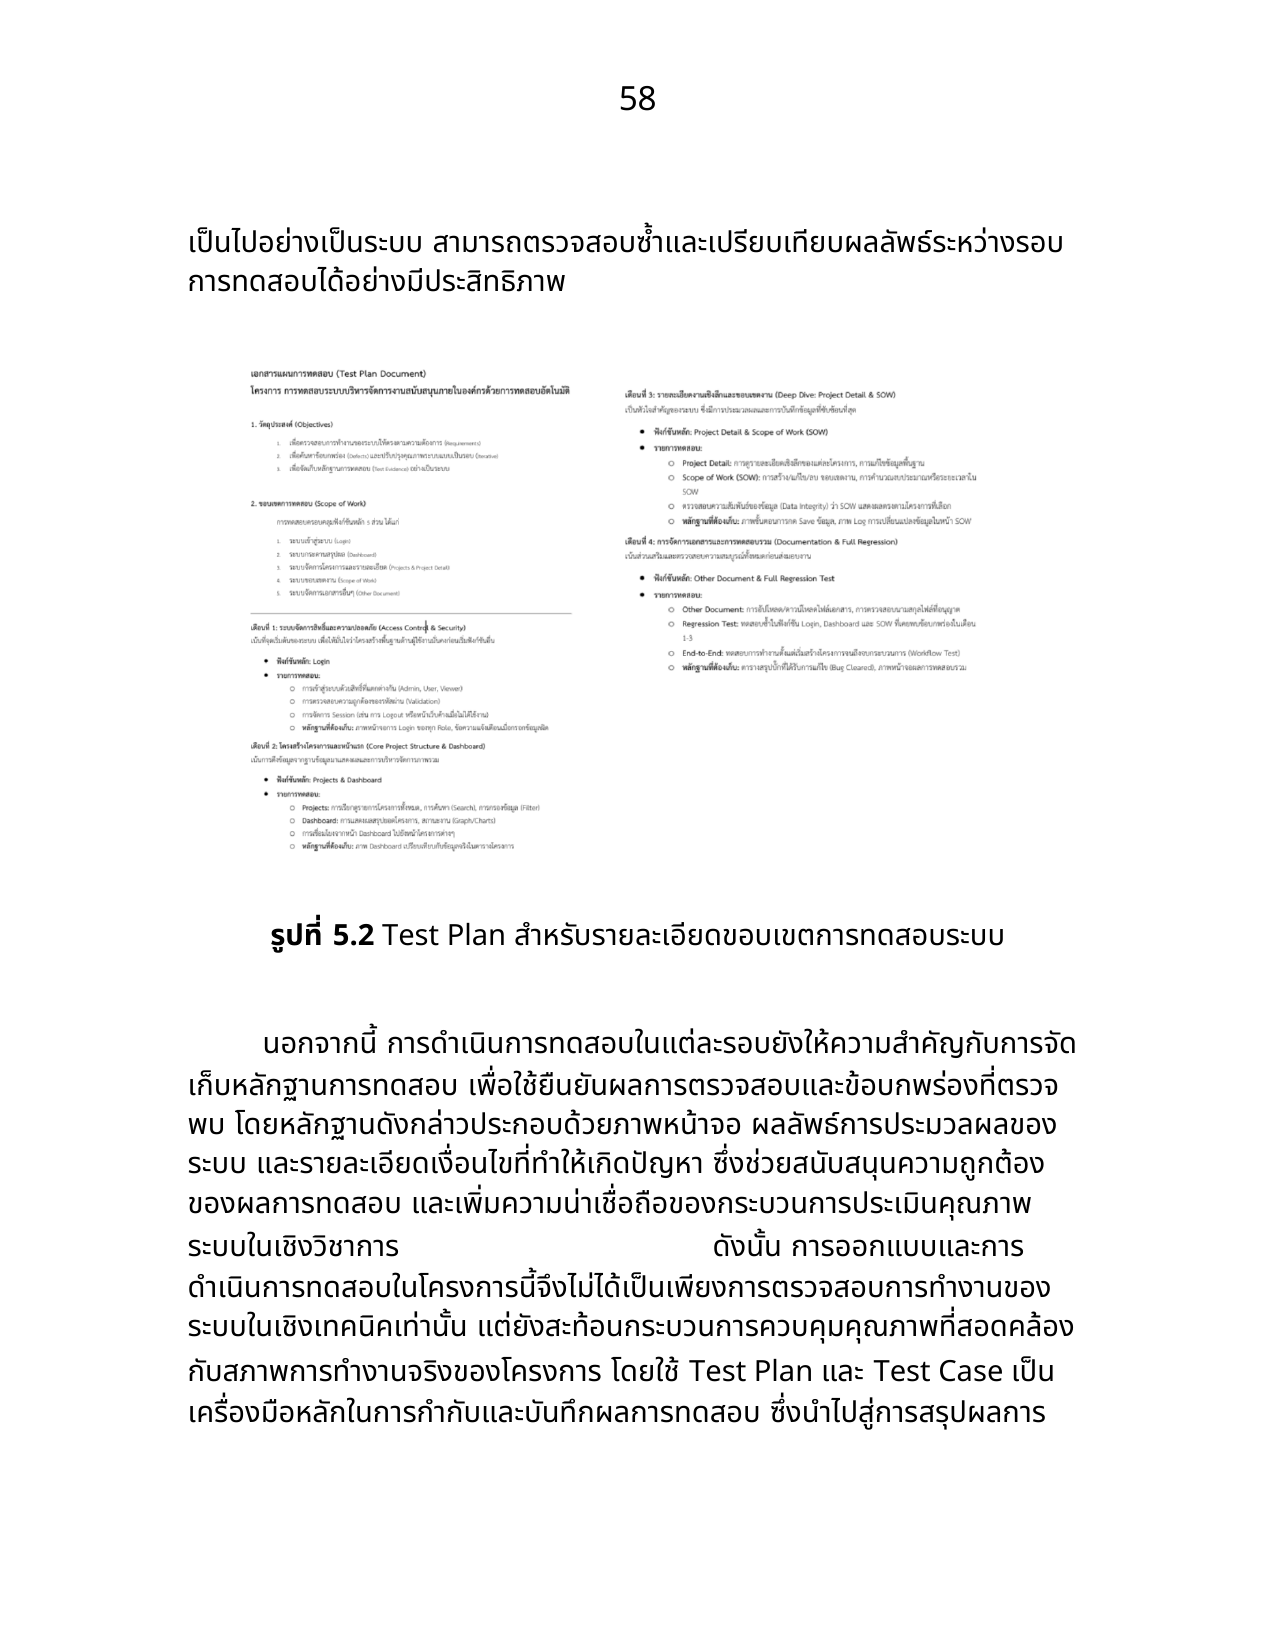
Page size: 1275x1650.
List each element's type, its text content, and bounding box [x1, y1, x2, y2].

picture [187, 320, 1054, 892]
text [187, 977, 1087, 1429]
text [187, 225, 1087, 298]
text รูปที่ 5.2 Test Plan สำหรับรายละเอียดขอบเขตการทดสอบระบบ [187, 914, 1087, 954]
